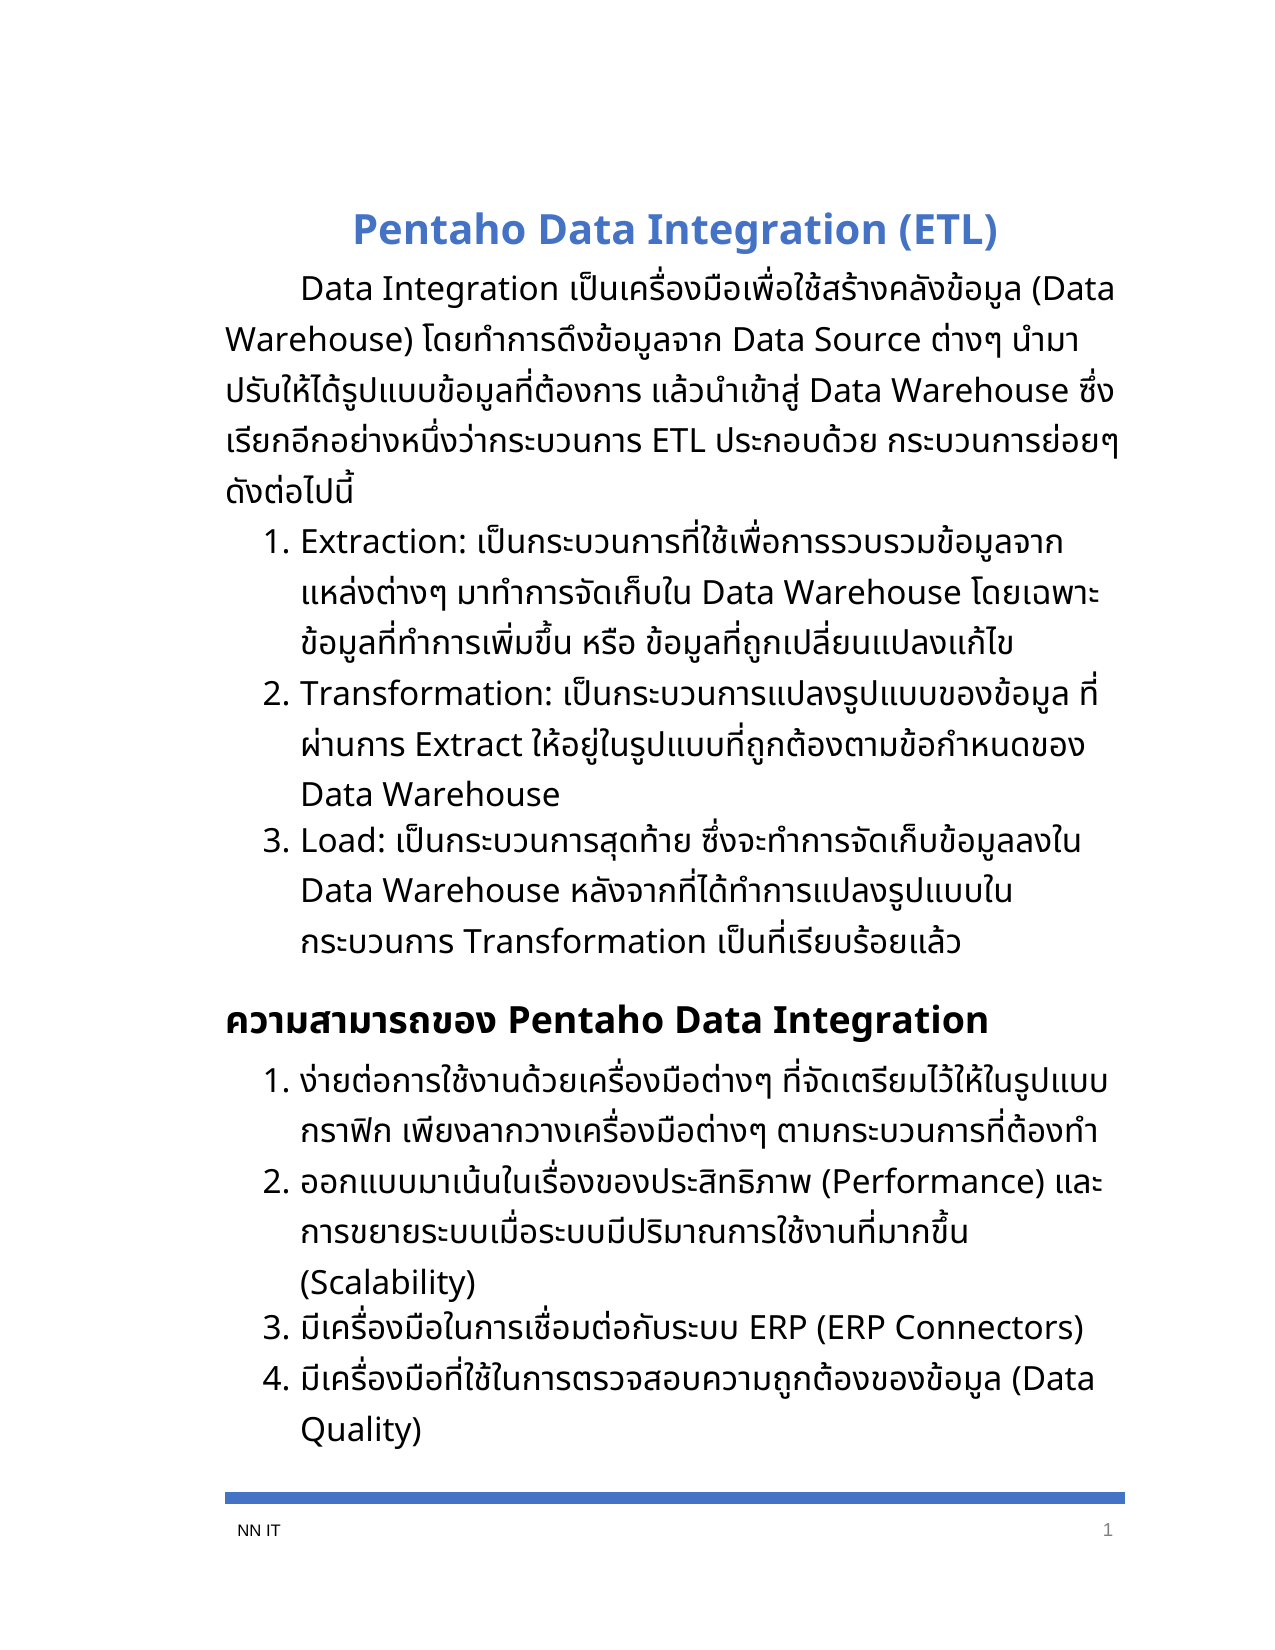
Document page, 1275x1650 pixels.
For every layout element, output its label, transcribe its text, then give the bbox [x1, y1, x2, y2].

list Transformation: เป็นกระบวนการแปลงรูปแบบของข้อมูล ที่ผ่านการ Extract ให้อยู่ในรูปแบบที่ถูกต้องตามข้อกำหนดของ Data Warehouse [262, 670, 1125, 816]
list Extraction: เป็นกระบวนการที่ใช้เพื่อการรวบรวมข้อมูลจากแหล่งต่างๆ มาทำการจัดเก็บใน Data Warehouse โดยเฉพาะข้อมูลที่ทำการเพิ่มขึ้น หรือ ข้อมูลที่ถูกเปลี่ยนแปลงแก้ไข [262, 518, 1125, 670]
subtitle ความสามารถของ Pentaho Data Integration [225, 993, 1125, 1050]
list มีเครื่องมือที่ใช้ในการตรวจสอบความถูกต้องของข้อมูล (Data Quality) [262, 1355, 1125, 1451]
list Load: เป็นกระบวนการสุดท้าย ซึ่งจะทำการจัดเก็บข้อมูลลงใน Data Warehouse หลังจากที่ได้ทำการแปลงรูปแบบในกระบวนการ Transformation เป็นที่เรียบร้อยแล้ว [262, 816, 1125, 968]
list ออกแบบมาเน้นในเรื่องของประสิทธิภาพ (Performance) และการขยายระบบเมื่อระบบมีปริมาณการใช้งานที่มากขึ้น (Scalability) [262, 1158, 1125, 1304]
list มีเครื่องมือในการเชื่อมต่อกับระบบ ERP (ERP Connectors) [262, 1304, 1125, 1355]
text Data Integration เป็นเครื่องมือเพื่อใช้สร้างคลังข้อมูล (Data Warehouse) โดยทำการดึงข้อมูลจาก Data Source ต่างๆ นำมาปรับให้ได้รูปแบบข้อมูลที่ต้องการ แล้วนำเข้าสู่ Data Warehouse ซึ่งเรียกอีกอย่างหนึ่งว่ากระบวนการ ETL ประกอบด้วย กระบวนการย่อยๆ ดังต่อไปนี้ [225, 265, 1125, 518]
list ง่ายต่อการใช้งานด้วยเครื่องมือต่างๆ ที่จัดเตรียมไว้ให้ในรูปแบบกราฟิก เพียงลากวางเครื่องมือต่างๆ ตามกระบวนการที่ต้องทำ [262, 1057, 1125, 1158]
subtitle Pentaho Data Integration (ETL) [225, 200, 1125, 257]
